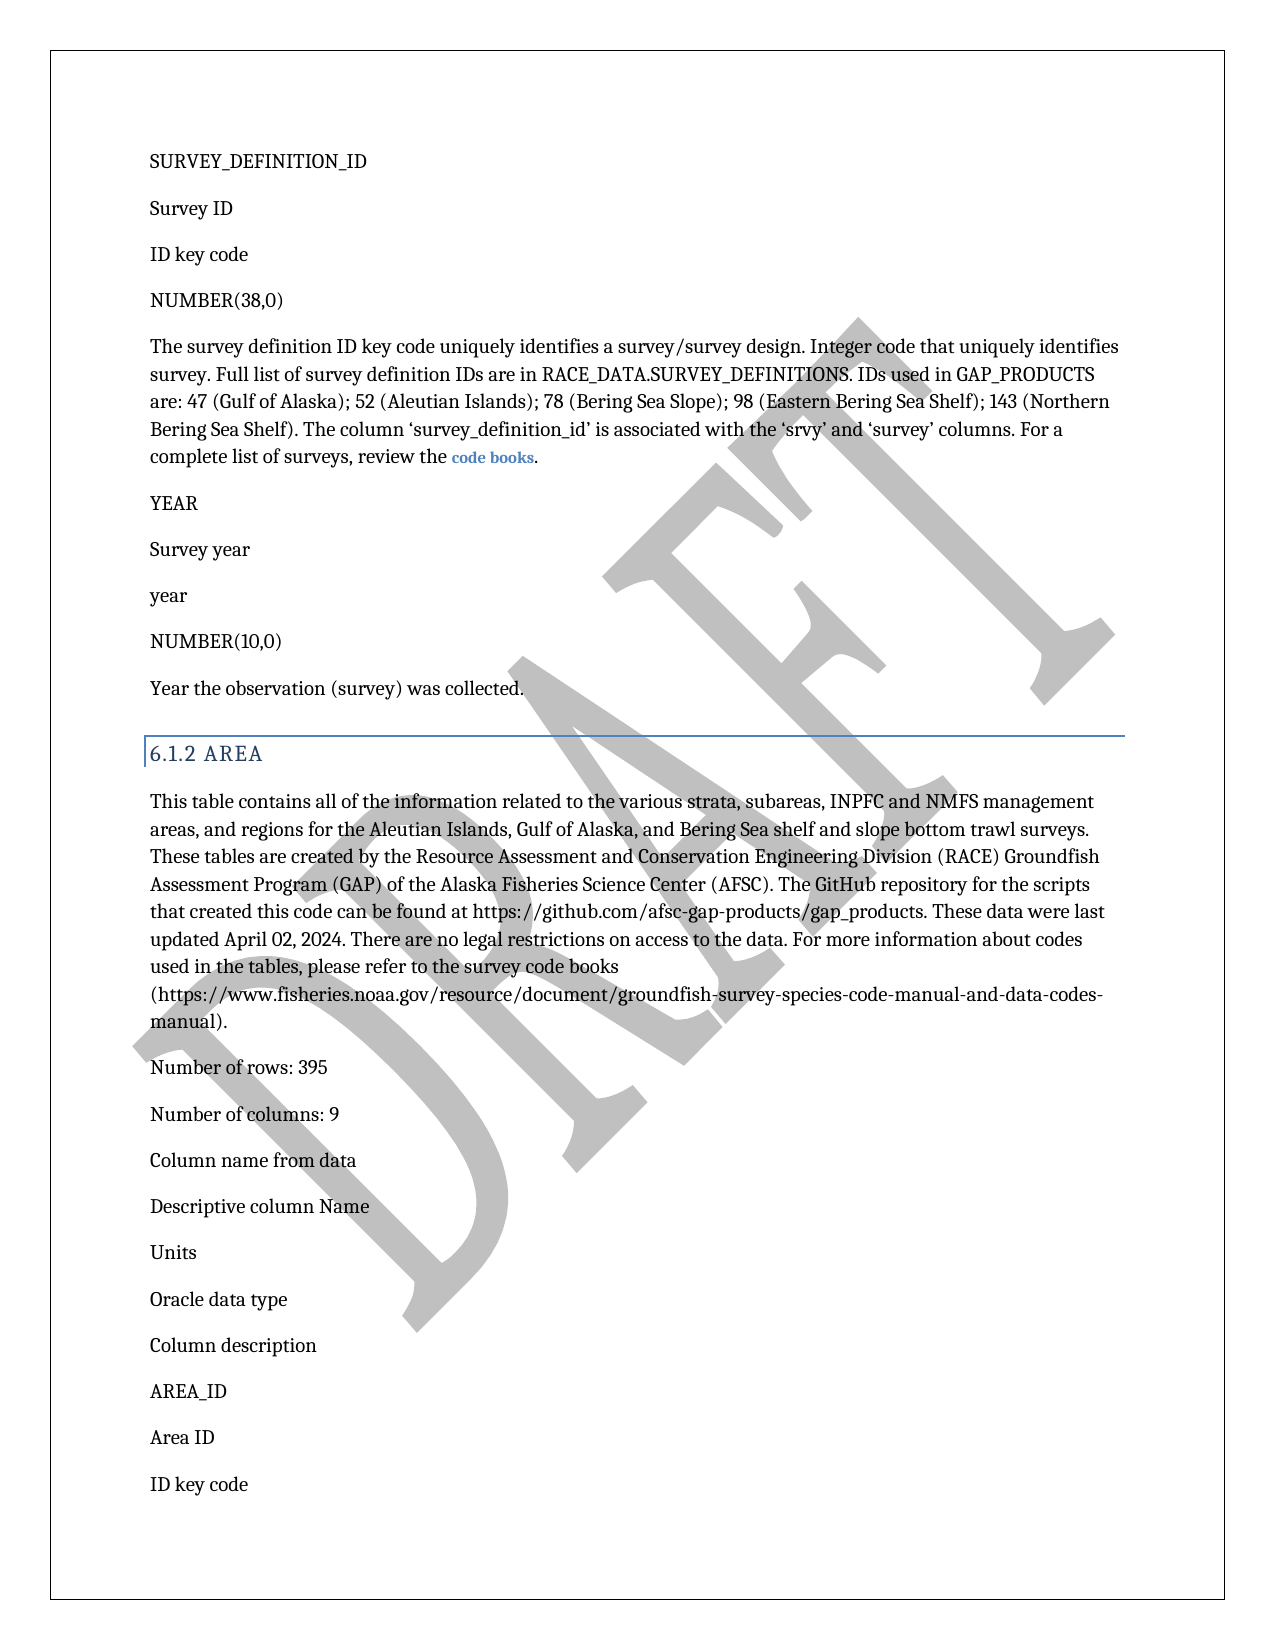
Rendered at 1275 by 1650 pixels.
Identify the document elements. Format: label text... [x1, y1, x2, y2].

text Area ID [150, 1426, 1125, 1450]
text NUMBER(10,0) [150, 630, 1125, 654]
text YEAR [150, 491, 1125, 515]
text Number of rows: 395 [150, 1056, 1125, 1080]
text year [150, 584, 1125, 608]
text Units [150, 1241, 1125, 1265]
text Year the observation (survey) was collected. [150, 676, 1125, 700]
text SURVEY_DEFINITION_ID [150, 150, 1125, 174]
text This table contains all of the information related to the various strata, subareas, INPFC and NMFS management areas, and regions for the Aleutian Islands, Gulf of Alaska, and Bering Sea shelf and slope bottom trawl surveys. These tables are created by the Resource Assessment and Conservation Engineering Division (RACE) Groundfish Assessment Program (GAP) of the Alaska Fisheries Science Center (AFSC). The GitHub repository for the scripts that created this code can be found at https://github.com/afsc-gap-products/gap_products. These data were last updated April 02, 2024. There are no legal restrictions on access to the data. For more information about codes used in the tables, please refer to the survey code books (https://www.fisheries.noaa.gov/resource/document/groundfish-survey-species-code-manual-and-data-codes-manual). [150, 790, 1125, 1034]
text Column name from data [150, 1148, 1125, 1172]
text NUMBER(38,0) [150, 289, 1125, 313]
text Descriptive column Name [150, 1195, 1125, 1219]
text ID key code [150, 1472, 1125, 1496]
subtitle 6.1.2 AREA [146, 737, 1125, 767]
text Survey year [150, 537, 1125, 561]
text Column description [150, 1333, 1125, 1357]
text Survey ID [150, 196, 1125, 220]
text ID key code [150, 242, 1125, 266]
text AREA_ID [150, 1380, 1125, 1404]
text The survey definition ID key code uniquely identifies a survey/survey design. Integer code that uniquely identifies survey. Full list of survey definition IDs are in RACE_DATA.SURVEY_DEFINITIONS. IDs used in GAP_PRODUCTS are: 47 (Gulf of Alaska); 52 (Aleutian Islands); 78 (Bering Sea Slope); 98 (Eastern Bering Sea Shelf); 143 (Northern Bering Sea Shelf). The column ‘survey_definition_id’ is associated with the ‘srvy’ and ‘survey’ columns. For a complete list of surveys, review the code books. [150, 335, 1125, 469]
text Number of columns: 9 [150, 1102, 1125, 1126]
text Oracle data type [150, 1287, 1125, 1311]
